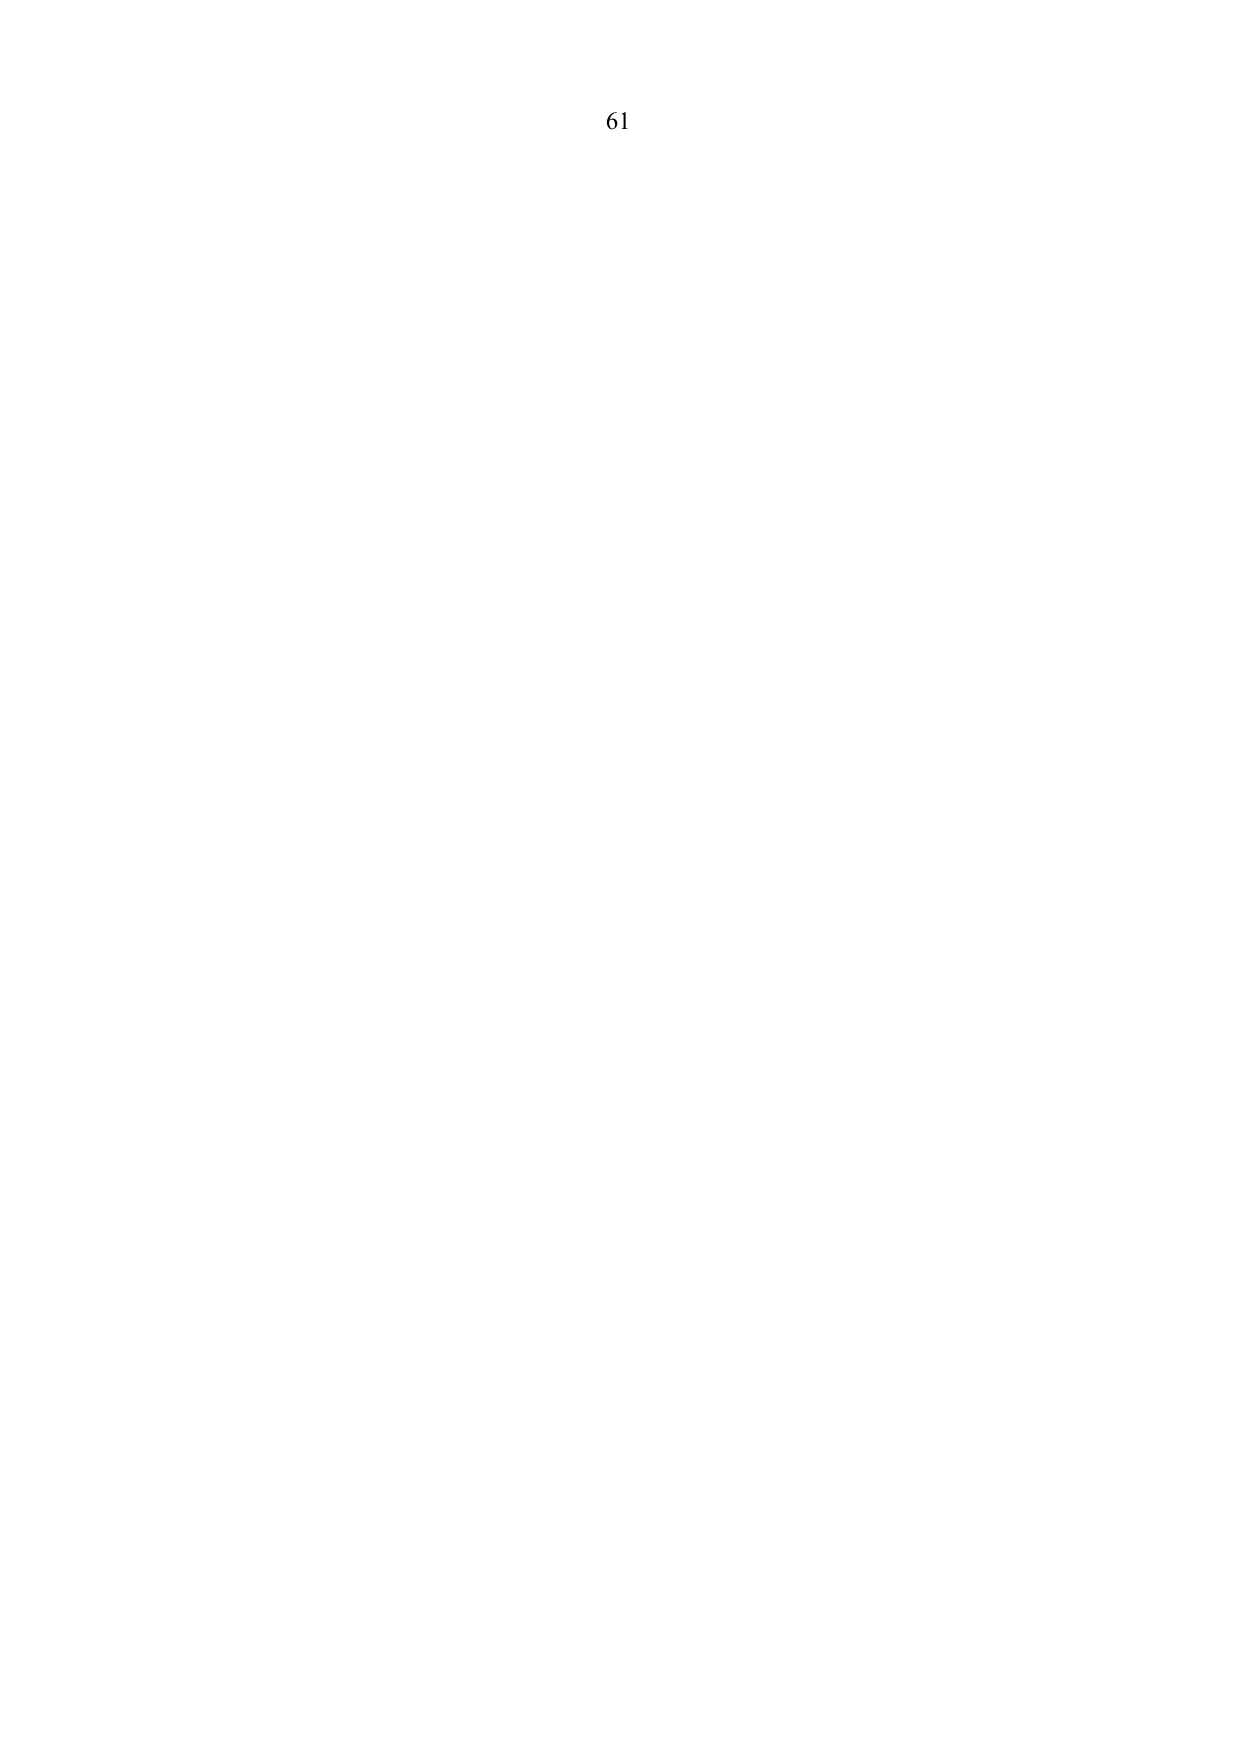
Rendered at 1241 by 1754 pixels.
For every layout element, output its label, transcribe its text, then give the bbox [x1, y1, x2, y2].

text 61 [606, 107, 1188, 134]
